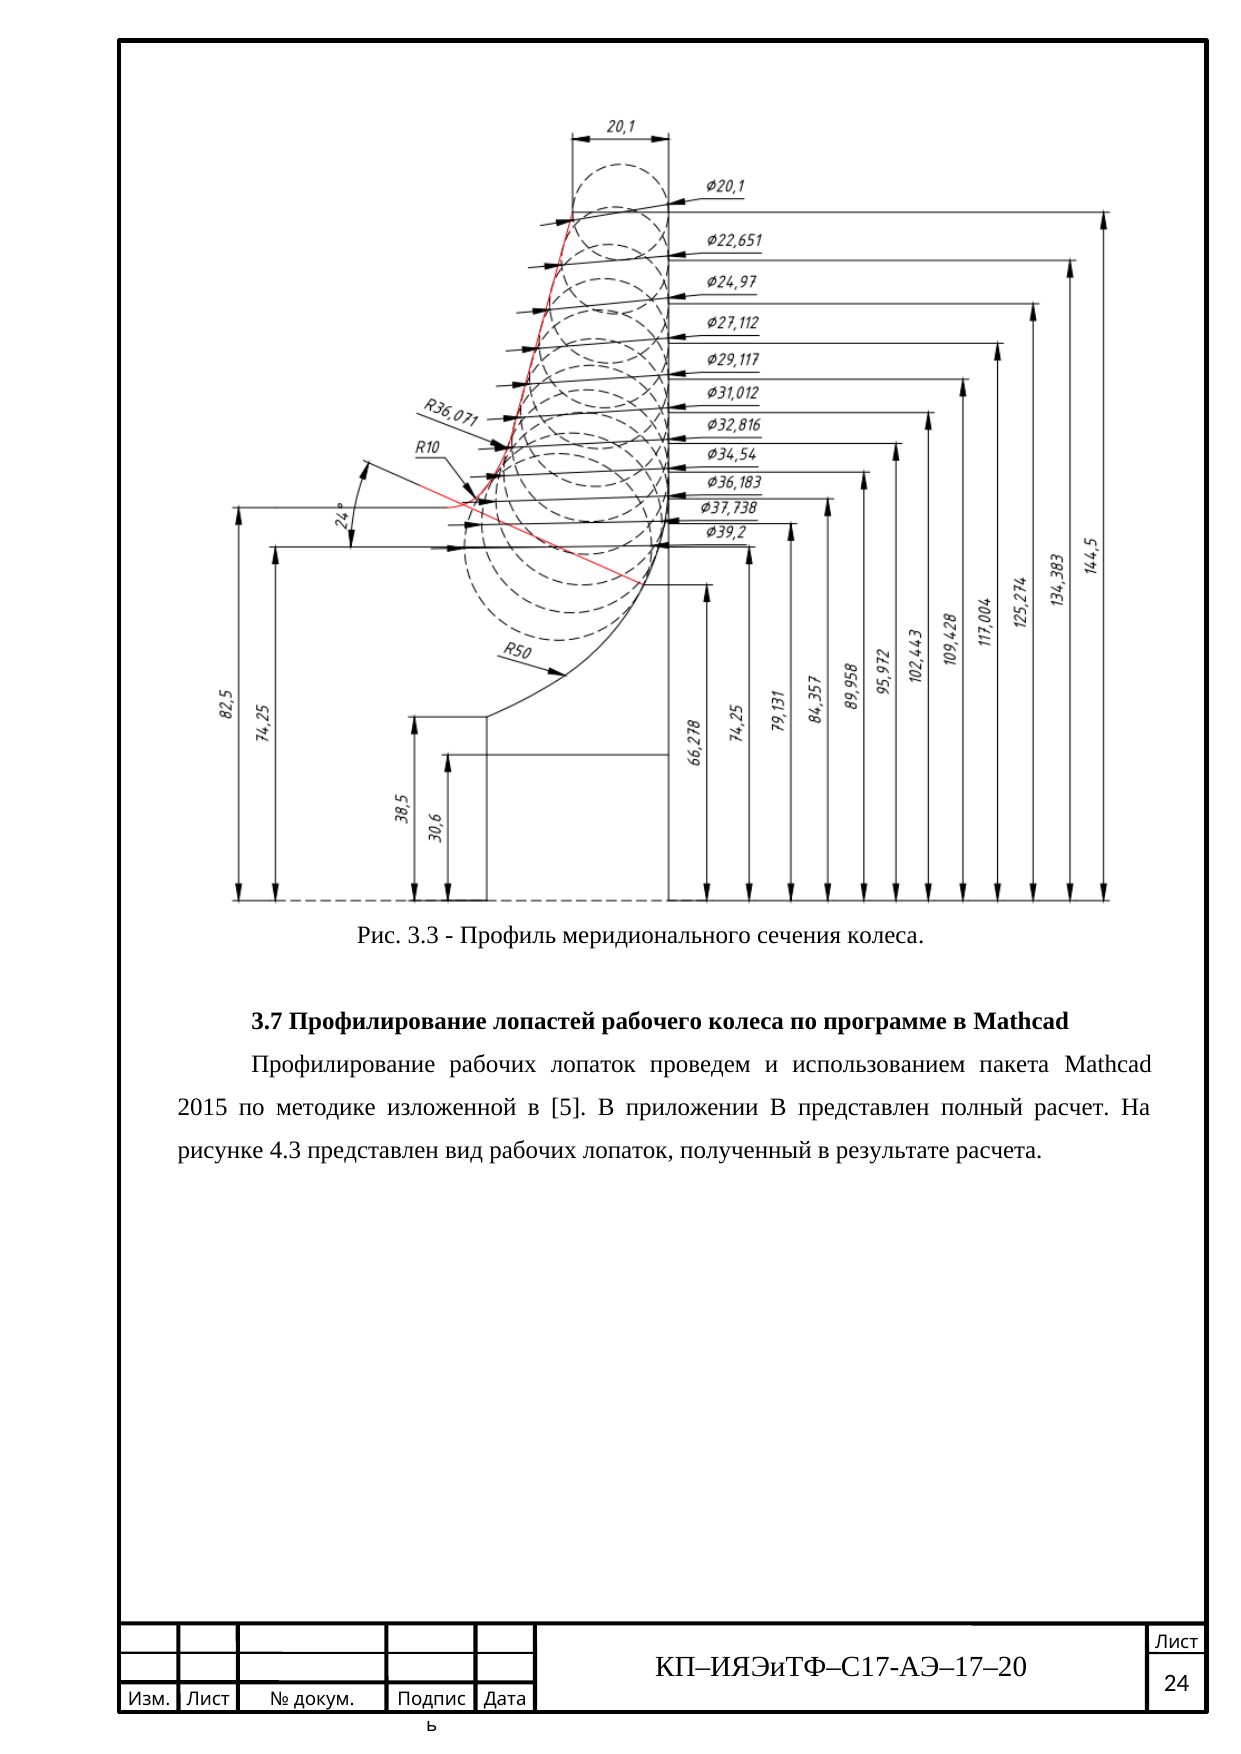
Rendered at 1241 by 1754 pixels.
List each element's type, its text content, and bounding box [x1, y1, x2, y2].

picture [215, 118, 1114, 906]
text 3.7 Профилирование лопастей рабочего колеса по программе в Mathcad [199, 1006, 1152, 1035]
text Профилирование рабочих лопаток проведем и использованием пакета Mathcad 2015 по методике изложенной в [5]. В приложении В представлен полный расчет. На рисунке 4.3 представлен вид рабочих лопаток, полученный в результате расчета. [177, 1049, 1152, 1164]
text Рис. 3.3 - Профиль меридионального сечения колеса. [177, 920, 1104, 949]
